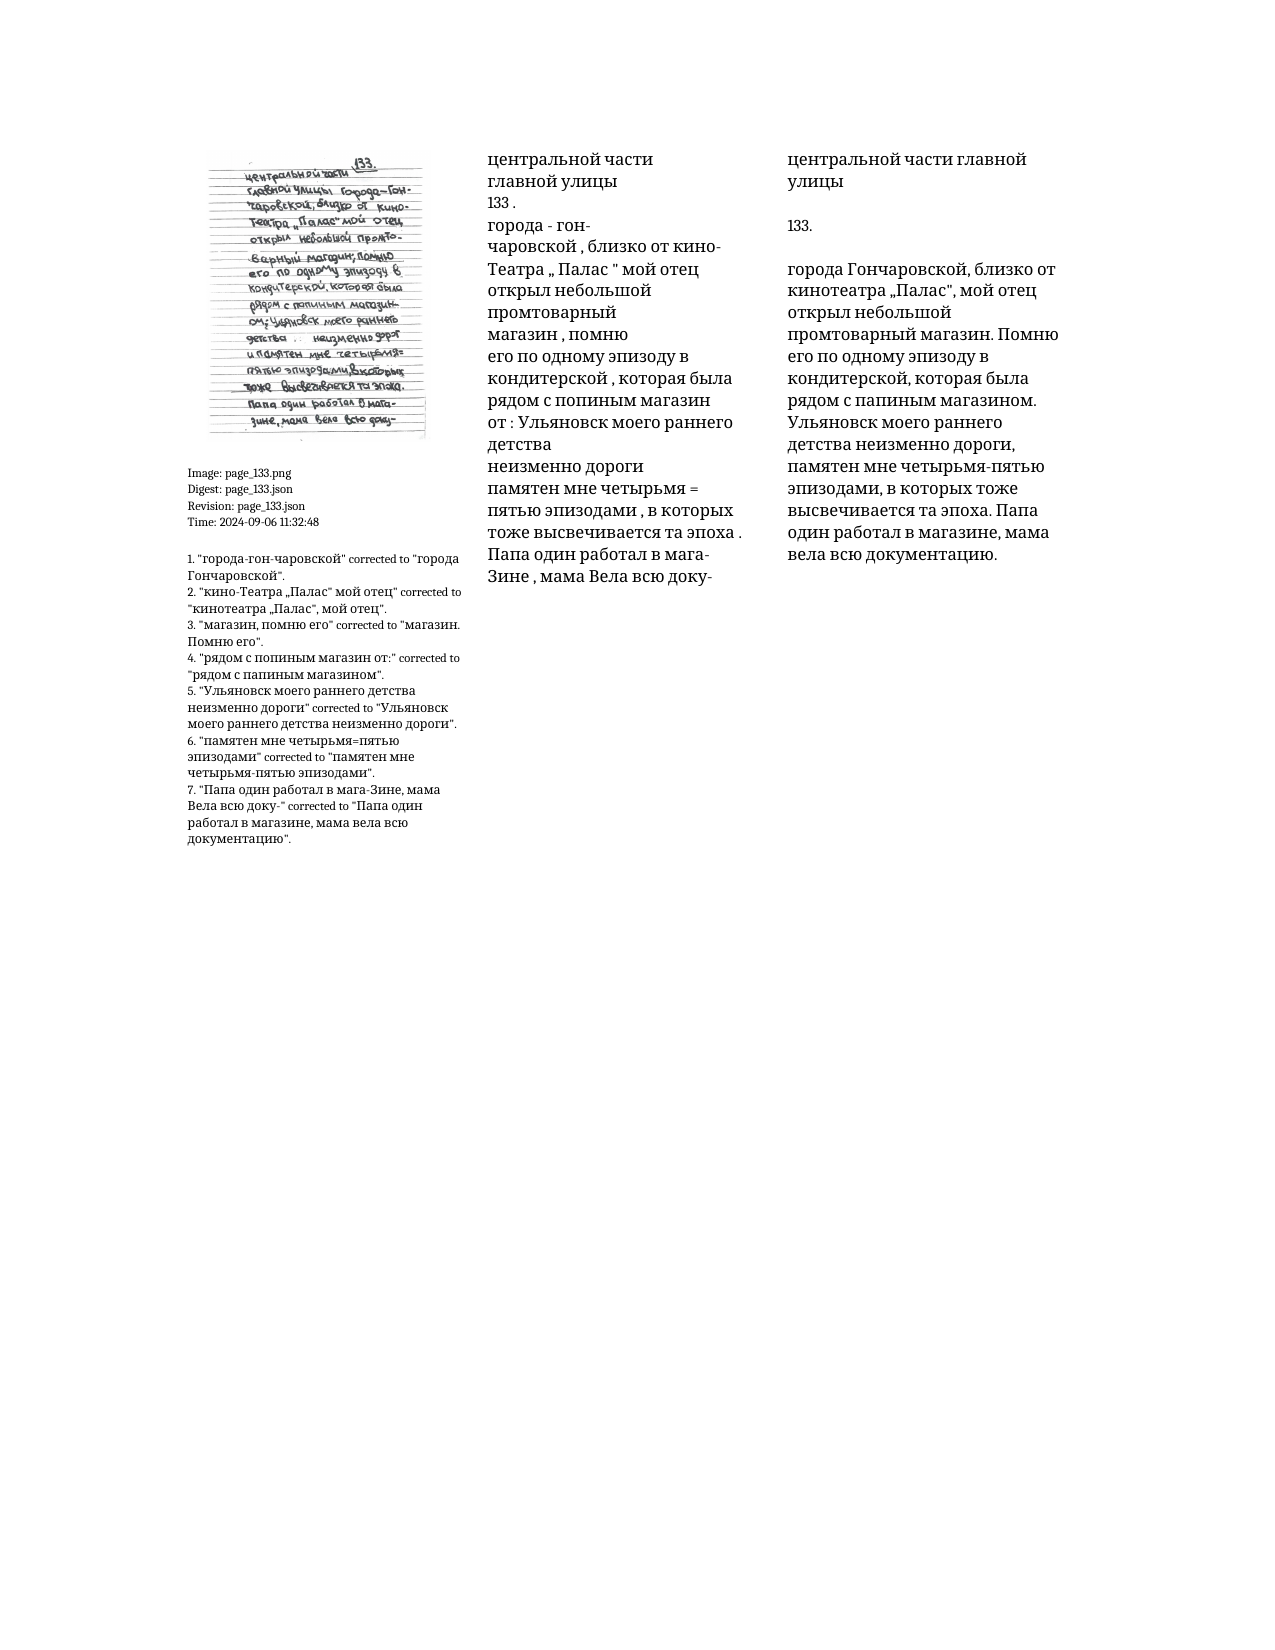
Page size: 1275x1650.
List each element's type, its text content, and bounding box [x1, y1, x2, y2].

table_header центральной части главной улицы 133 . города - гон- чаровской , близко от кино- Театра „ Палас " мой отец открыл небольшой промтоварный магазин , помню его по одному эпизоду в кондитерской , которая была рядом с попиным магазин от : Ульяновск моего раннего детства неизменно дороги памятен мне четырьмя = пятью эпизодами , в которых тоже высвечивается та эпоха . Папа один работал в мага- Зине , мама Вела всю доку- [476, 150, 776, 1500]
picture [206, 150, 432, 442]
table_header центральной части главной улицы 133. города Гончаровской, близко от кинотеатра „Палас", мой отец открыл небольшой промтоварный магазин. Помню его по одному эпизоду в кондитерской, которая была рядом с папиным магазином. Ульяновск моего раннего детства неизменно дороги, памятен мне четырьмя-пятью эпизодами, в которых тоже высвечивается та эпоха. Папа один работал в магазине, мама вела всю документацию. [776, 150, 1076, 1500]
table_header Image: page_133.png Digest: page_133.json Revision: page_133.json Time: 2024-09-06 11:32:48 1. "города-гон-чаровской" corrected to "города Гончаровской". 2. "кино-Театра „Палас" мой отец" corrected to "кинотеатра „Палас", мой отец". 3. "магазин, помню его" corrected to "магазин. Помню его". 4. "рядом с попиным магазин от:" corrected to "рядом с папиным магазином". 5. "Ульяновск моего раннего детства неизменно дороги" corrected to "Ульяновск моего раннего детства неизменно дороги". 6. "памятен мне четырьмя=пятью эпизодами" corrected to "памятен мне четырьмя-пятью эпизодами". 7. "Папа один работал в мага-Зине, мама Вела всю доку-" corrected to "Папа один работал в магазине, мама вела всю документацию". [176, 150, 476, 1500]
